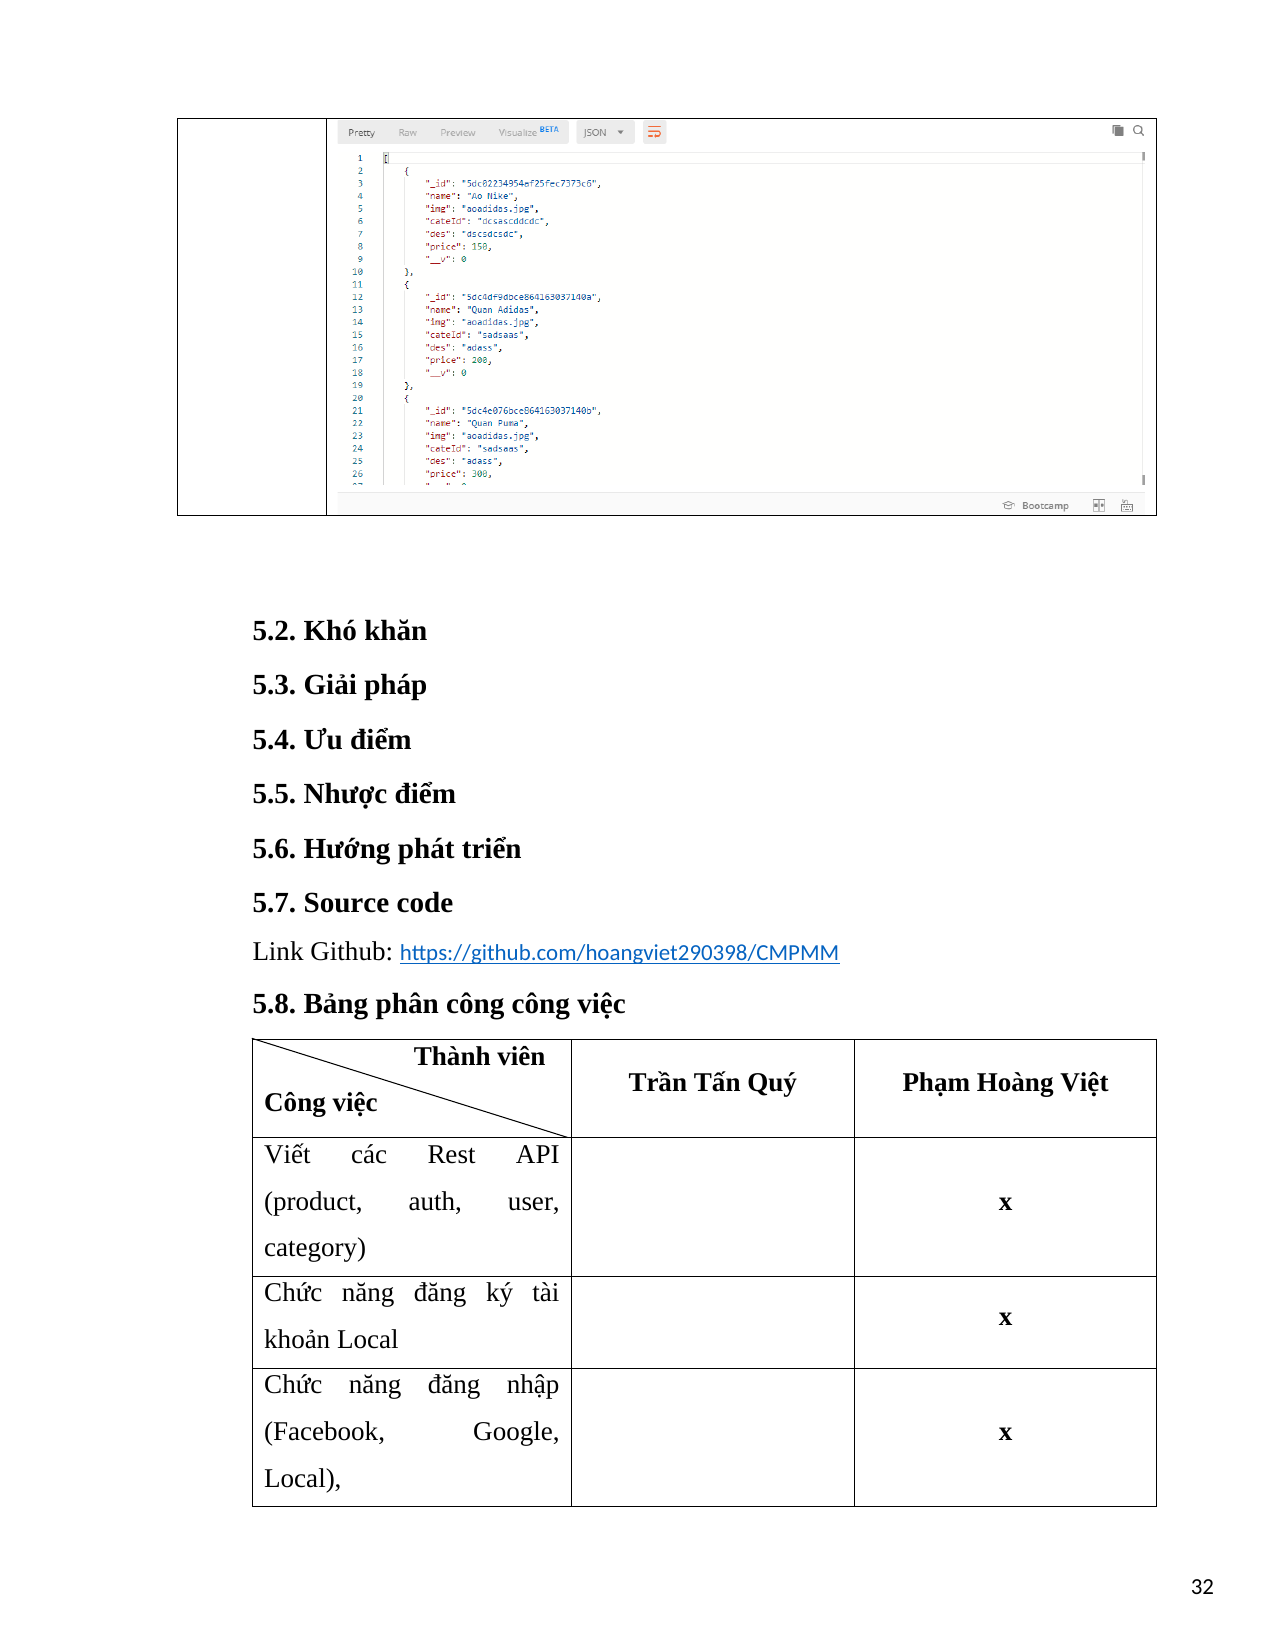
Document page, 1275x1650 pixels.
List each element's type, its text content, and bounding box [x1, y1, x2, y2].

table_header Thành viên Công việc [253, 1040, 561, 1137]
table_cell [178, 119, 326, 515]
subtitle 5.5. Nhược điểm [177, 776, 1157, 810]
subtitle 5.2. Khó khăn [177, 613, 1157, 646]
picture [337, 119, 1145, 515]
subtitle 5.4. Ưu điểm [177, 722, 1157, 755]
table_cell Chức năng đăng ký tài khoản Local [253, 1277, 571, 1367]
table_cell Viết các Rest API (product, auth, user, category) [253, 1138, 571, 1276]
table_header Phạm Hoàng Việt [855, 1040, 1156, 1137]
table_cell [572, 1277, 854, 1367]
table_cell x [855, 1138, 1156, 1276]
table_cell [572, 1138, 854, 1276]
table_cell [572, 1369, 854, 1506]
table_cell x [855, 1277, 1156, 1367]
table_header Trần Tấn Quý [572, 1040, 854, 1137]
table_cell [1145, 119, 1156, 515]
text Link Github: https://github.com/hoangviet290398/CMPMM [177, 936, 1157, 967]
table_cell Chức năng đăng nhập (Facebook, Google, Local), [253, 1369, 571, 1506]
text 5.8. Bảng phân công công việc [177, 986, 1157, 1019]
table_cell [327, 119, 337, 515]
subtitle 5.3. Giải pháp [177, 667, 1157, 701]
table_header Thành viên Công việc [263, 1040, 571, 1137]
subtitle 5.7. Source code [177, 885, 1157, 919]
table_cell x [855, 1369, 1156, 1506]
subtitle 5.6. Hướng phát triển [177, 831, 1157, 864]
